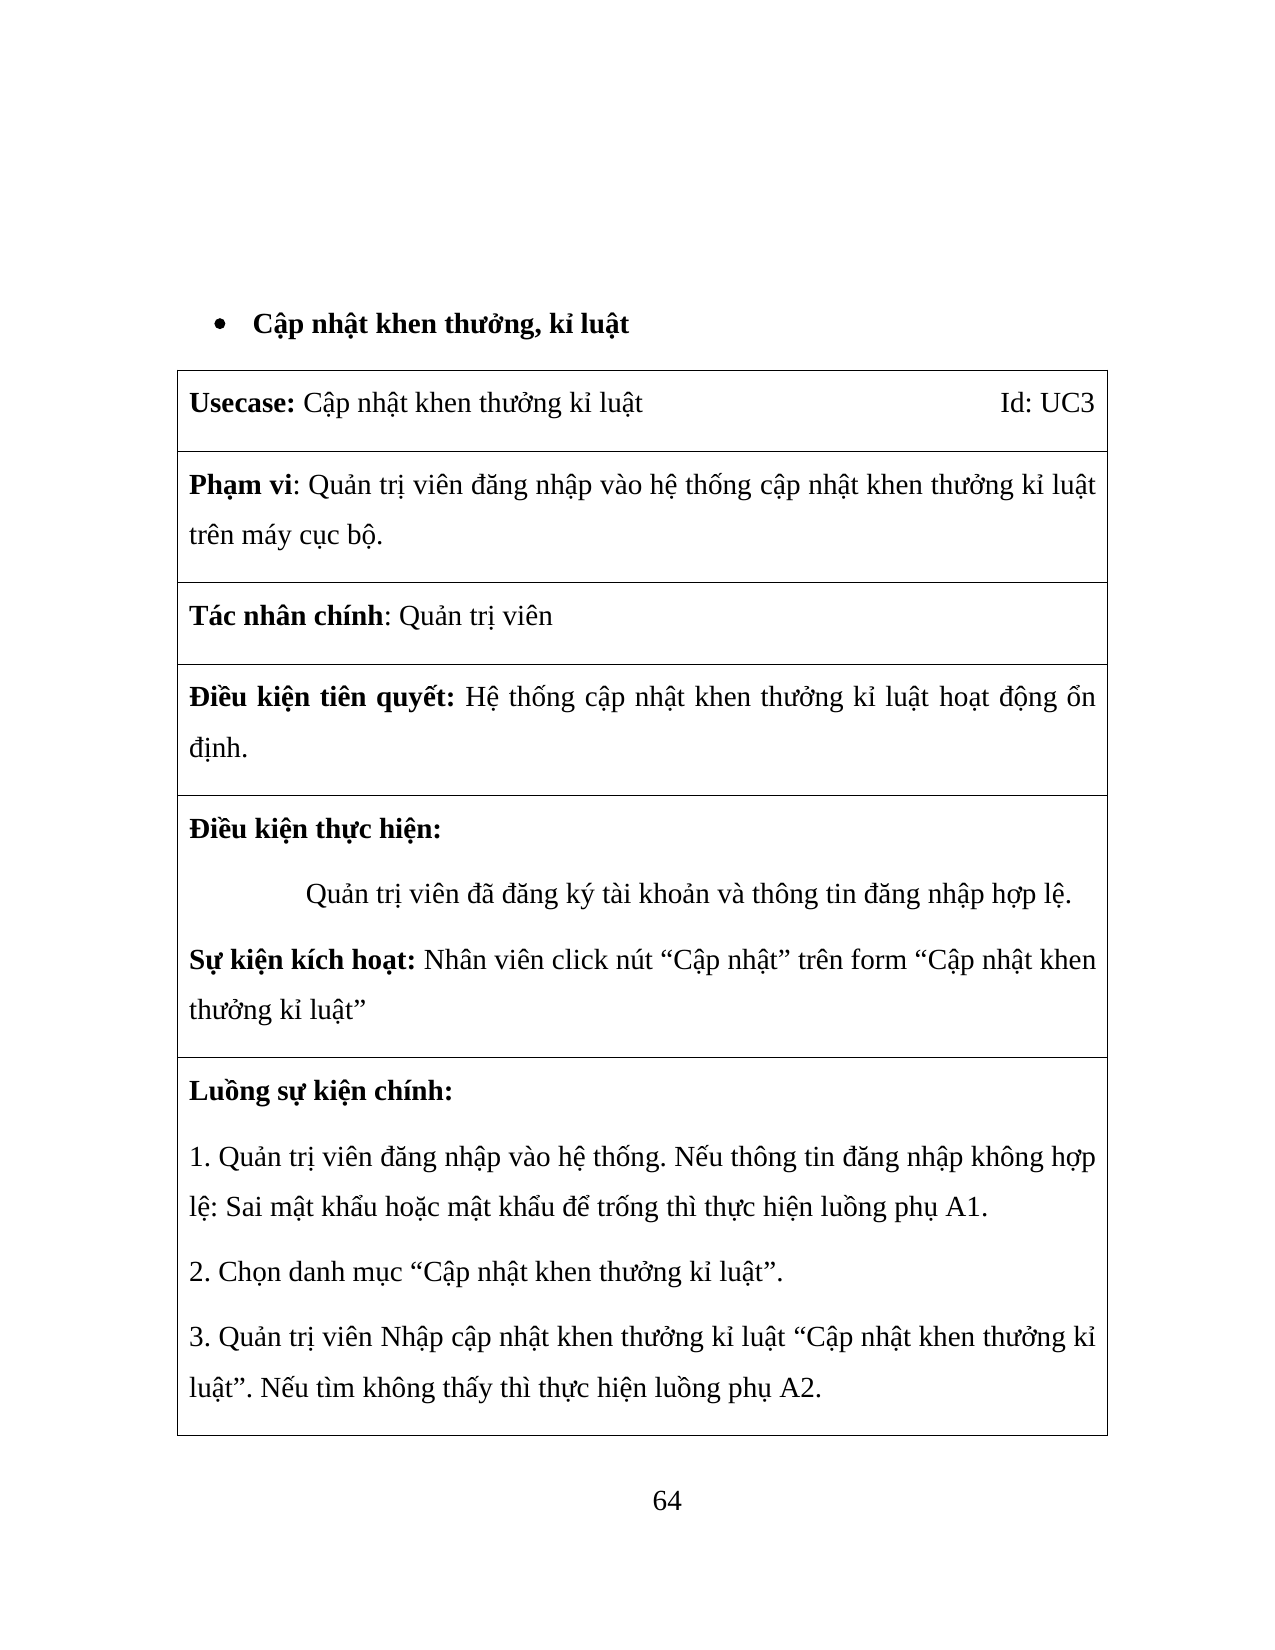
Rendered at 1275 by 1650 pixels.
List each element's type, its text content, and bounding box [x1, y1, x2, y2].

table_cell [178, 1058, 1107, 1435]
list Cập nhật khen thưởng, kỉ luật [215, 307, 1157, 340]
table_cell Phạm vi: Quản trị viên đăng nhập vào hệ thống cập nhật khen thưởng kỉ luật trên máy cục bộ. [178, 452, 1107, 582]
table_cell Điều kiện thực hiện: Quản trị viên đã đăng ký tài khoản và thông tin đăng nhập hợp lệ. Sự kiện kích hoạt: Nhân viên click nút “Cập nhật” trên form “Cập nhật khen thưởng kỉ luật” [178, 796, 1107, 1057]
table_header Usecase: Cập nhật khen thưởng kỉ luật Id: UC3 [178, 371, 1107, 451]
table_cell Điều kiện tiên quyết: Hệ thống cập nhật khen thưởng kỉ luật hoạt động ổn định. [178, 665, 1107, 795]
table_cell Tác nhân chính: Quản trị viên [178, 583, 1107, 663]
